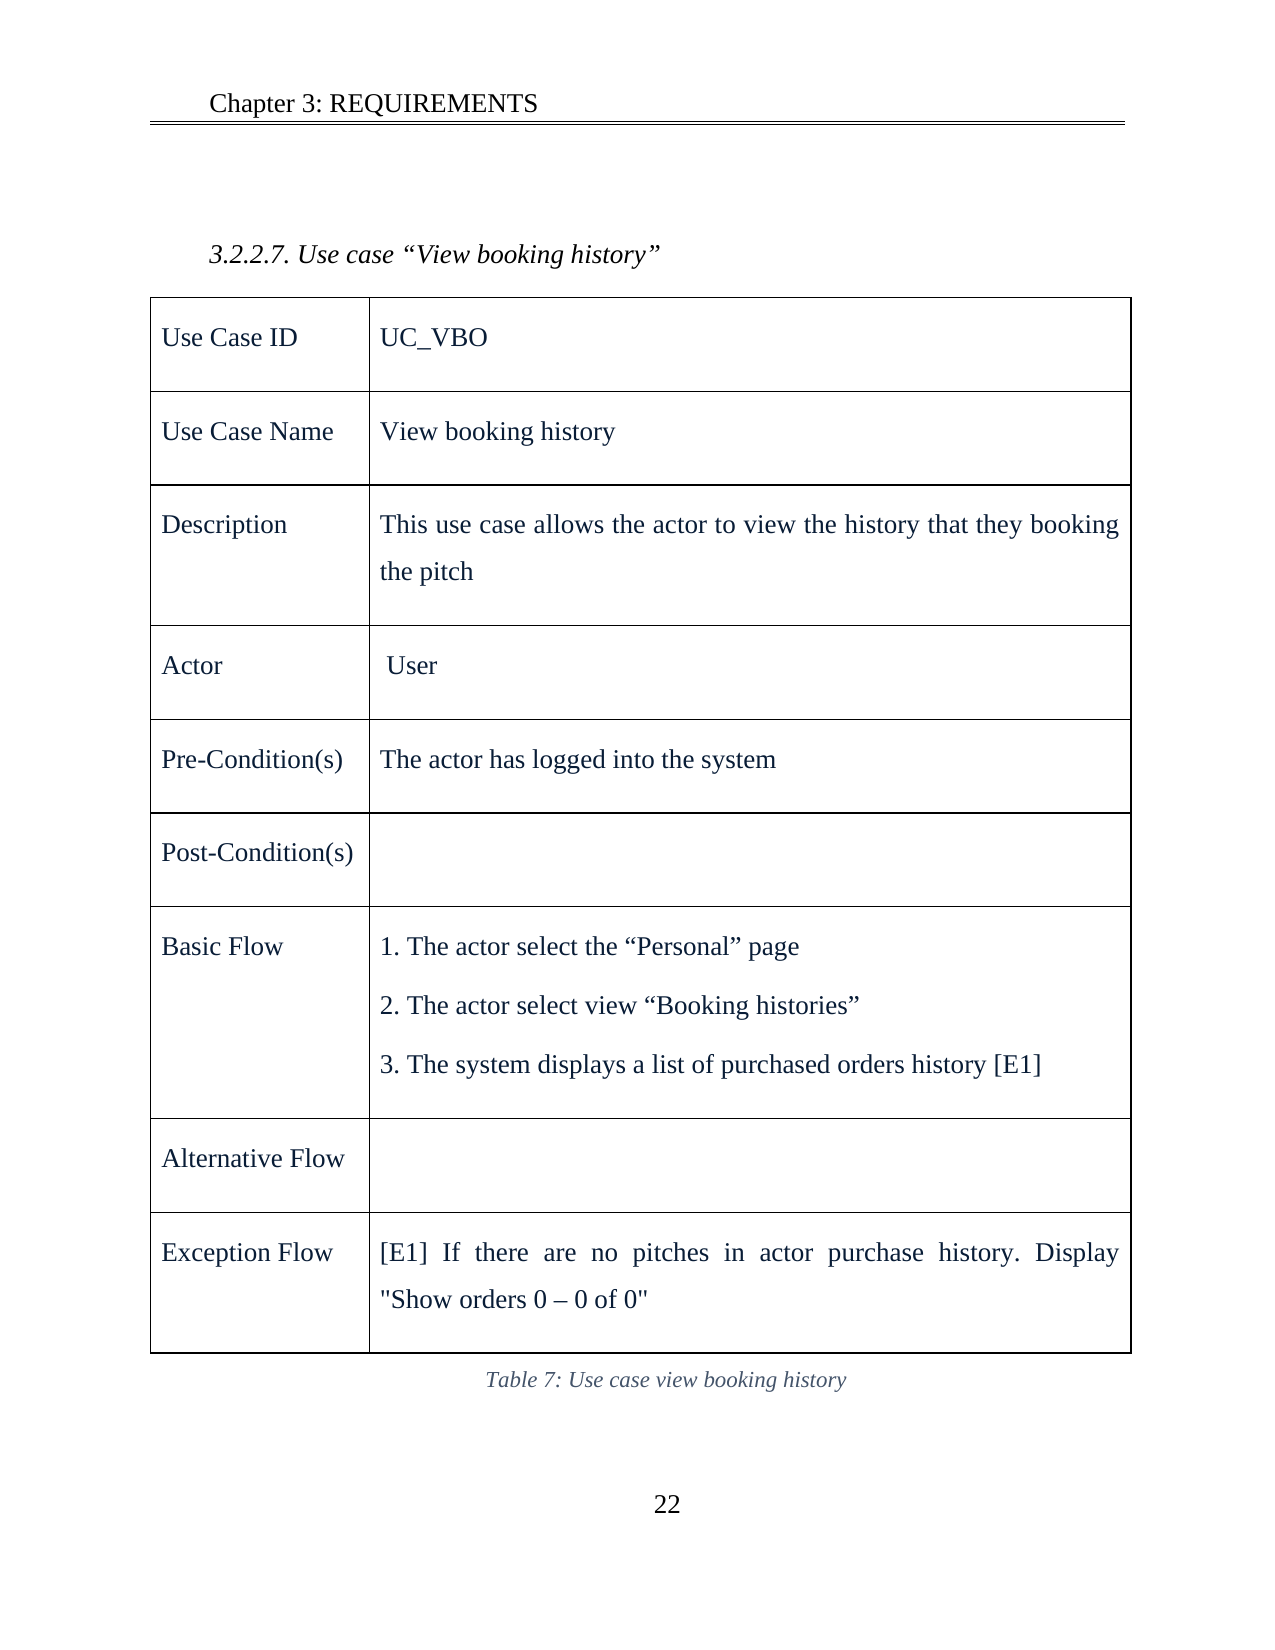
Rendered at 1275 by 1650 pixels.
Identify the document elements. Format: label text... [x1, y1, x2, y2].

table_header Use Case ID [151, 298, 369, 391]
table_cell 1. The actor select the “Personal” page 2. The actor select view “Booking histories” 3. The system displays a list of purchased orders history [E1] [370, 907, 1130, 1118]
table_header UC_VBO [370, 298, 1130, 391]
text Table 7: Use case view booking history [150, 1366, 1125, 1392]
table_cell Actor [151, 626, 369, 718]
table_cell Alternative Flow [151, 1119, 369, 1212]
subtitle 3.2.2.7. Use case “View booking history” [150, 238, 1125, 269]
table_cell This use case allows the actor to view the history that they booking the pitch [370, 486, 1130, 625]
table_cell User [370, 626, 1130, 718]
table_cell Description [151, 486, 369, 625]
table_cell View booking history [370, 392, 1130, 484]
table_cell Use Case Name [151, 392, 369, 484]
table_cell Pre-Condition(s) [151, 720, 369, 812]
table_cell [370, 1119, 1130, 1212]
table_cell [E1] If there are no pitches in actor purchase history. Display "Show orders 0 – 0 of 0" [370, 1213, 1130, 1352]
table_cell The actor has logged into the system [370, 720, 1130, 812]
table_cell [370, 814, 1130, 906]
table_cell Basic Flow [151, 907, 369, 1118]
table_cell Exception Flow [151, 1213, 369, 1352]
table_cell Post-Condition(s) [151, 814, 369, 906]
